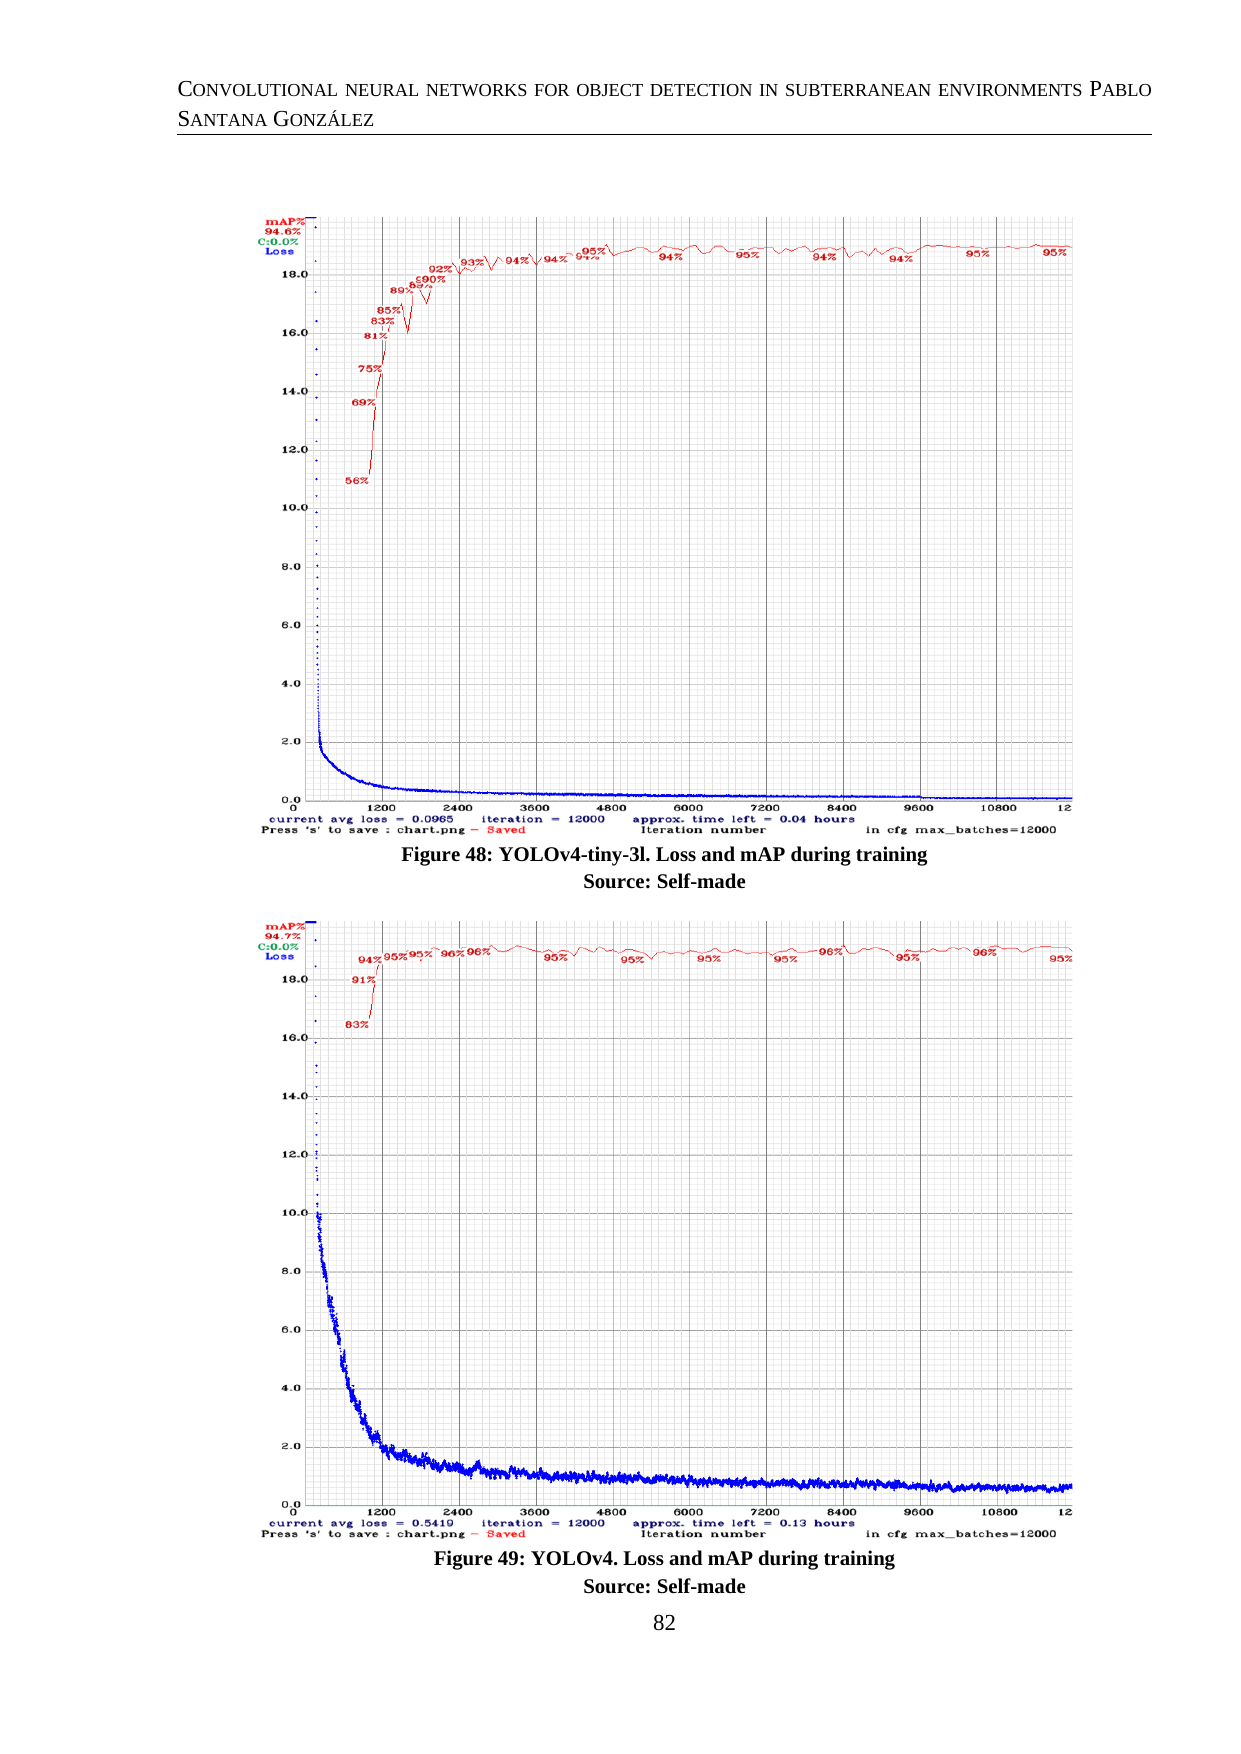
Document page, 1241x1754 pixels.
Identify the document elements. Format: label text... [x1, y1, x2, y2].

picture [256, 217, 1073, 838]
text Source: Self-made [177, 869, 1152, 893]
text Source: Self-made [177, 1574, 1152, 1598]
picture [256, 921, 1073, 1542]
